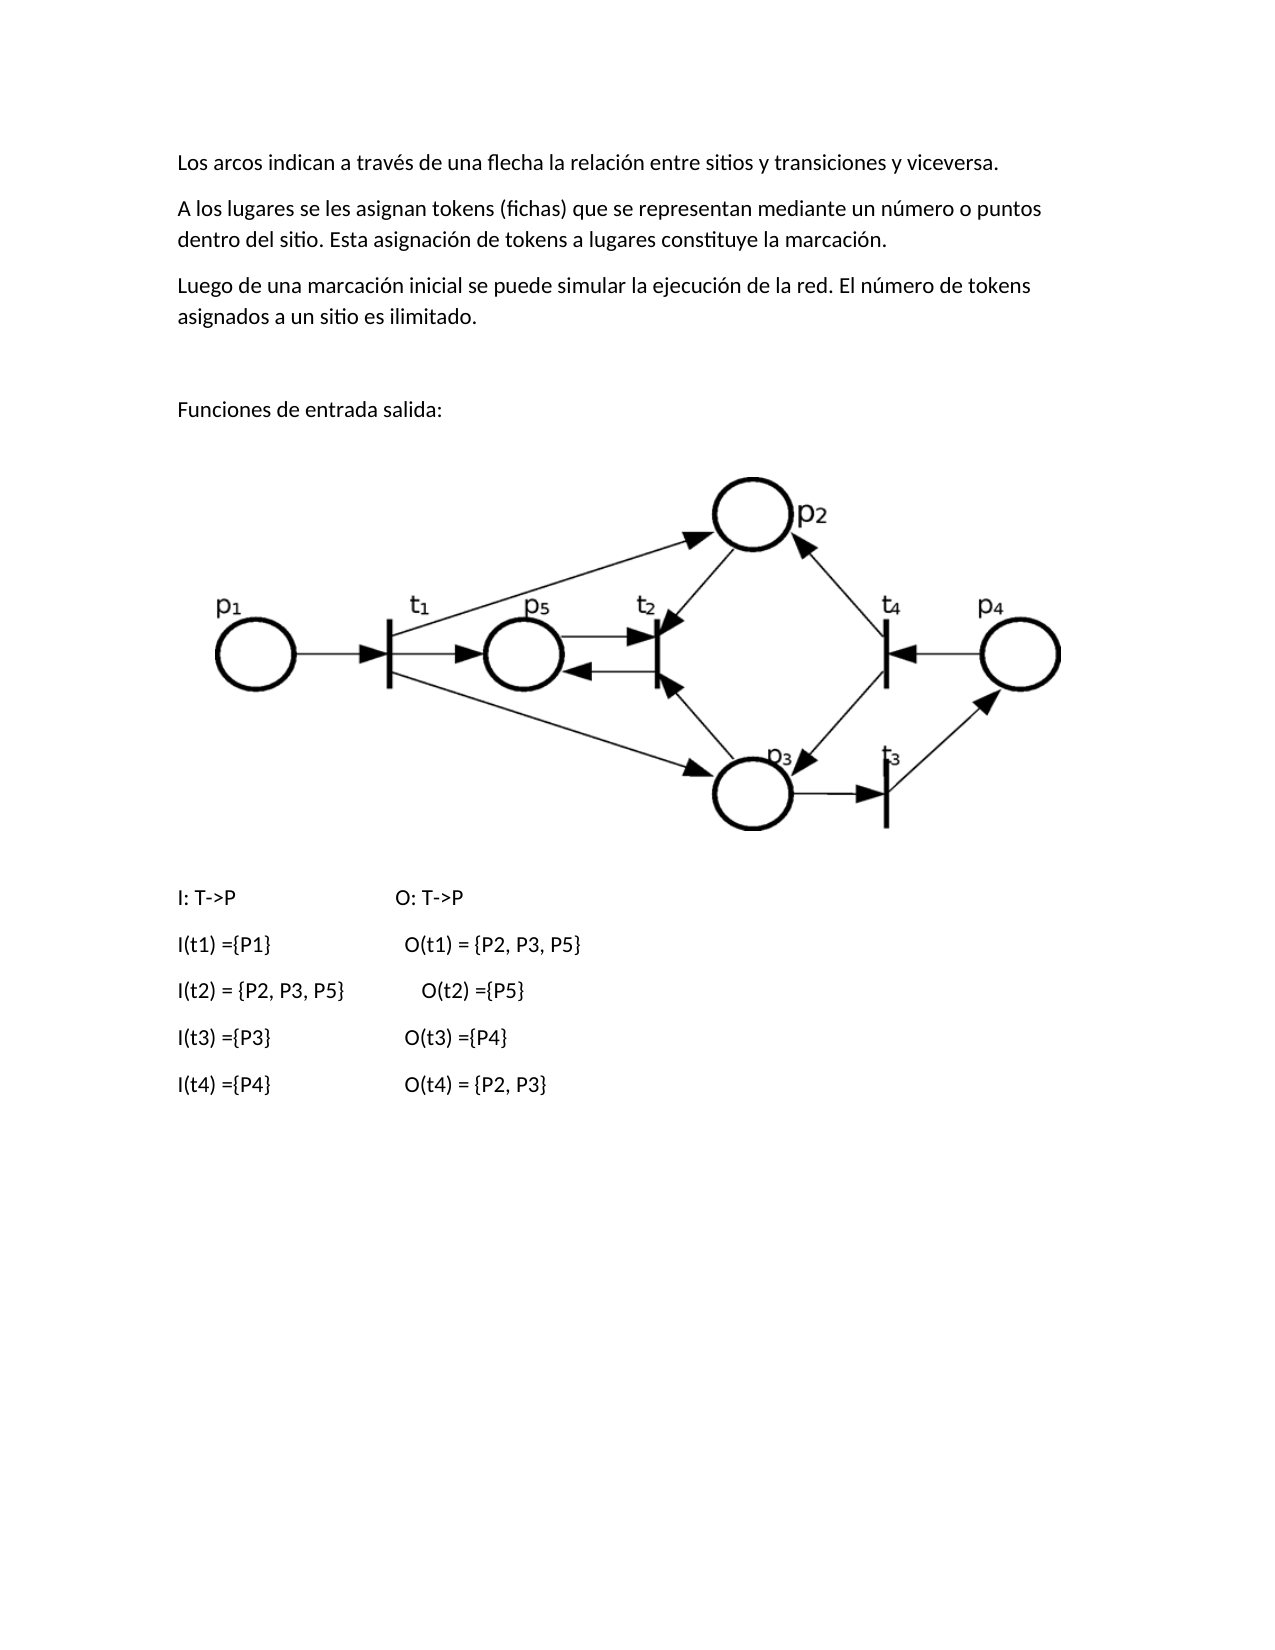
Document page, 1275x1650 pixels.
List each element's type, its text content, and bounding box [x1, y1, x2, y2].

text I: T->P O: T->P [177, 883, 1098, 911]
text I(t3) ={P3} O(t3) ={P4} [177, 1023, 1098, 1052]
text I(t1) ={P1} O(t1) = {P2, P3, P5} [177, 930, 1098, 958]
text Funciones de entrada salida: [177, 396, 1098, 423]
text Luego de una marcación inicial se puede simular la ejecución de la red. El número de tokens asignados a un sitio es ilimitado. [177, 272, 1098, 330]
text I(t4) ={P4} O(t4) = {P2, P3} [177, 1070, 1098, 1098]
text A los lugares se les asignan tokens (fichas) que se representan mediante un número o puntos dentro del sitio. Esta asignación de tokens a lugares constituye la marcación. [177, 194, 1098, 253]
text Los arcos indican a través de una flecha la relación entre sitios y transiciones y viceversa. [177, 148, 1098, 176]
text I(t2) = {P2, P3, P5} O(t2) ={P5} [177, 977, 1098, 1005]
